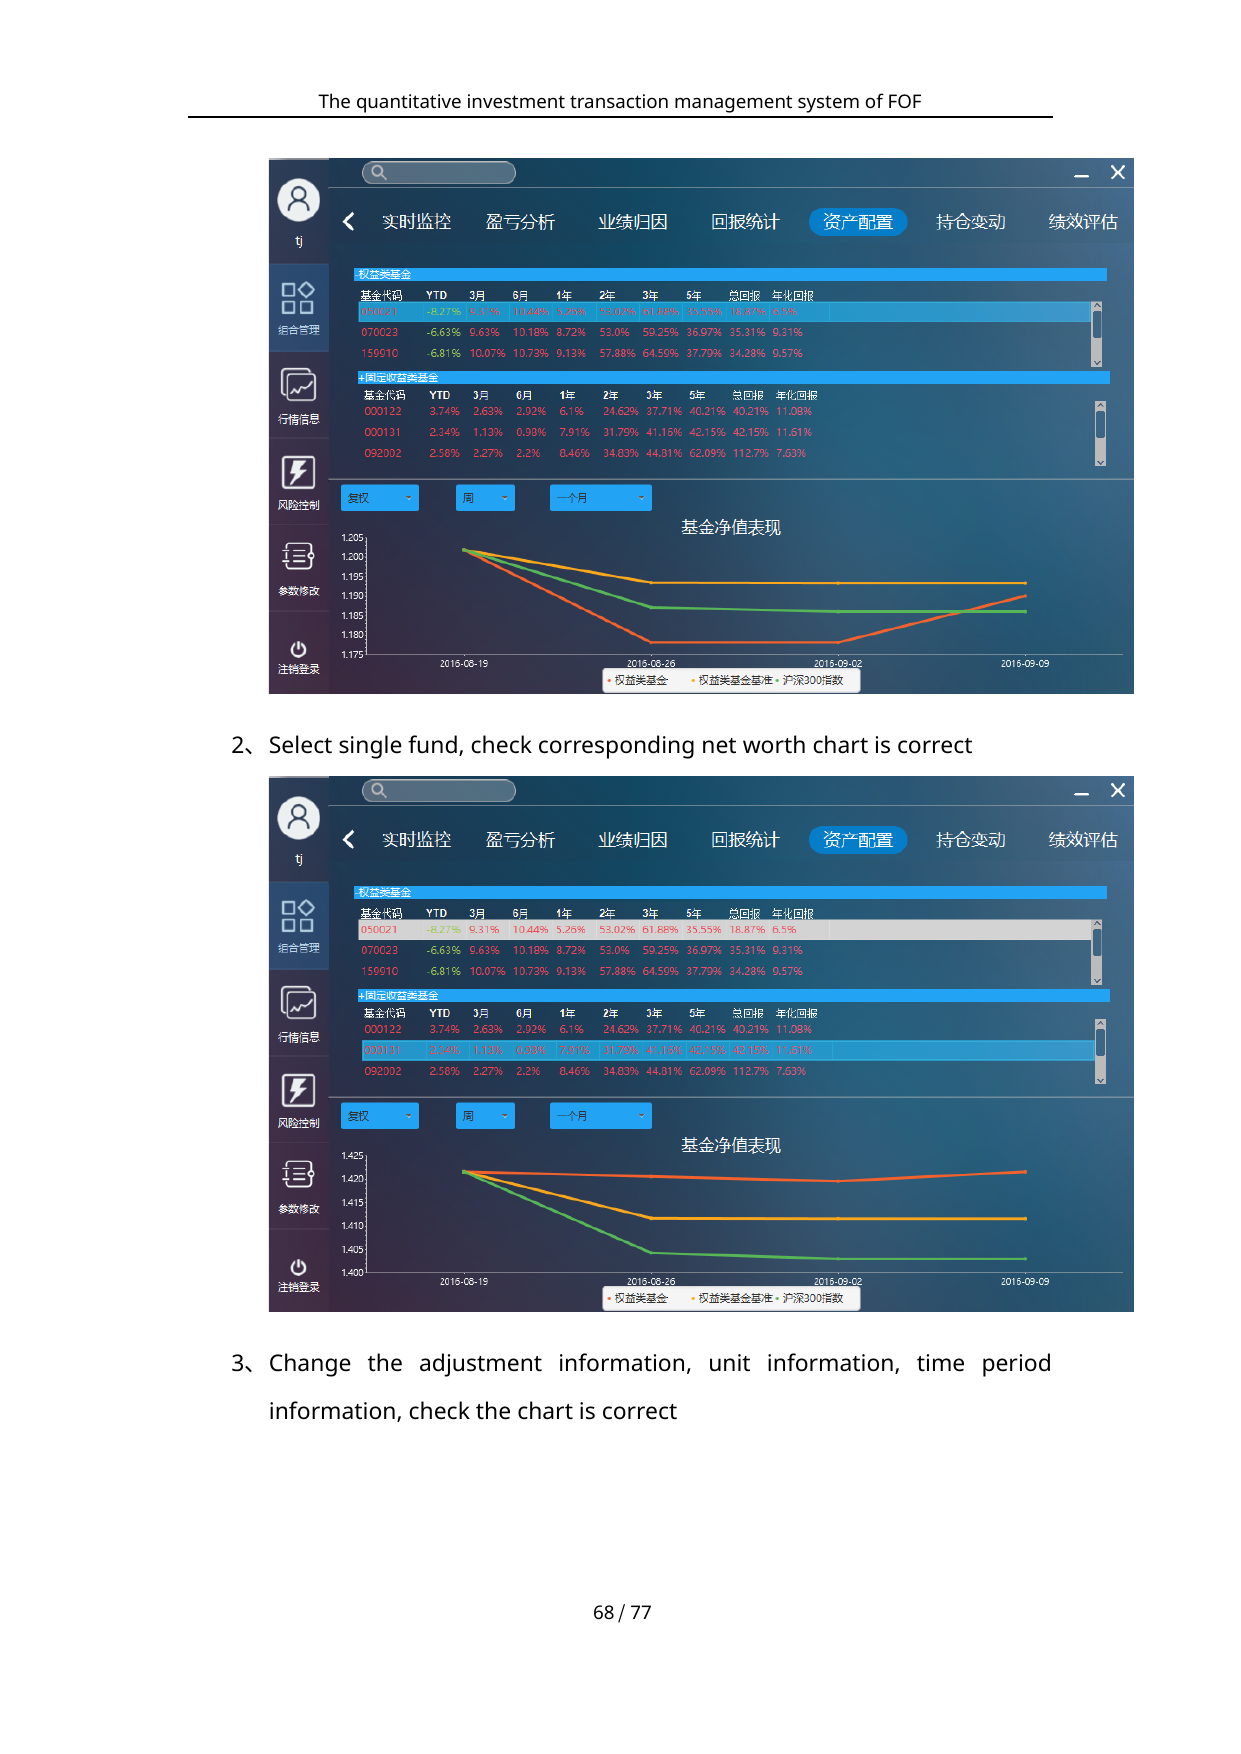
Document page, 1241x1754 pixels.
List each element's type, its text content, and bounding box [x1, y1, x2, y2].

picture [268, 776, 1134, 1312]
list Select single fund, check corresponding net worth chart is correct [231, 711, 1053, 776]
picture [268, 158, 1134, 694]
list Change the adjustment information, unit information, time period information, check the chart is correct [231, 1329, 1053, 1426]
